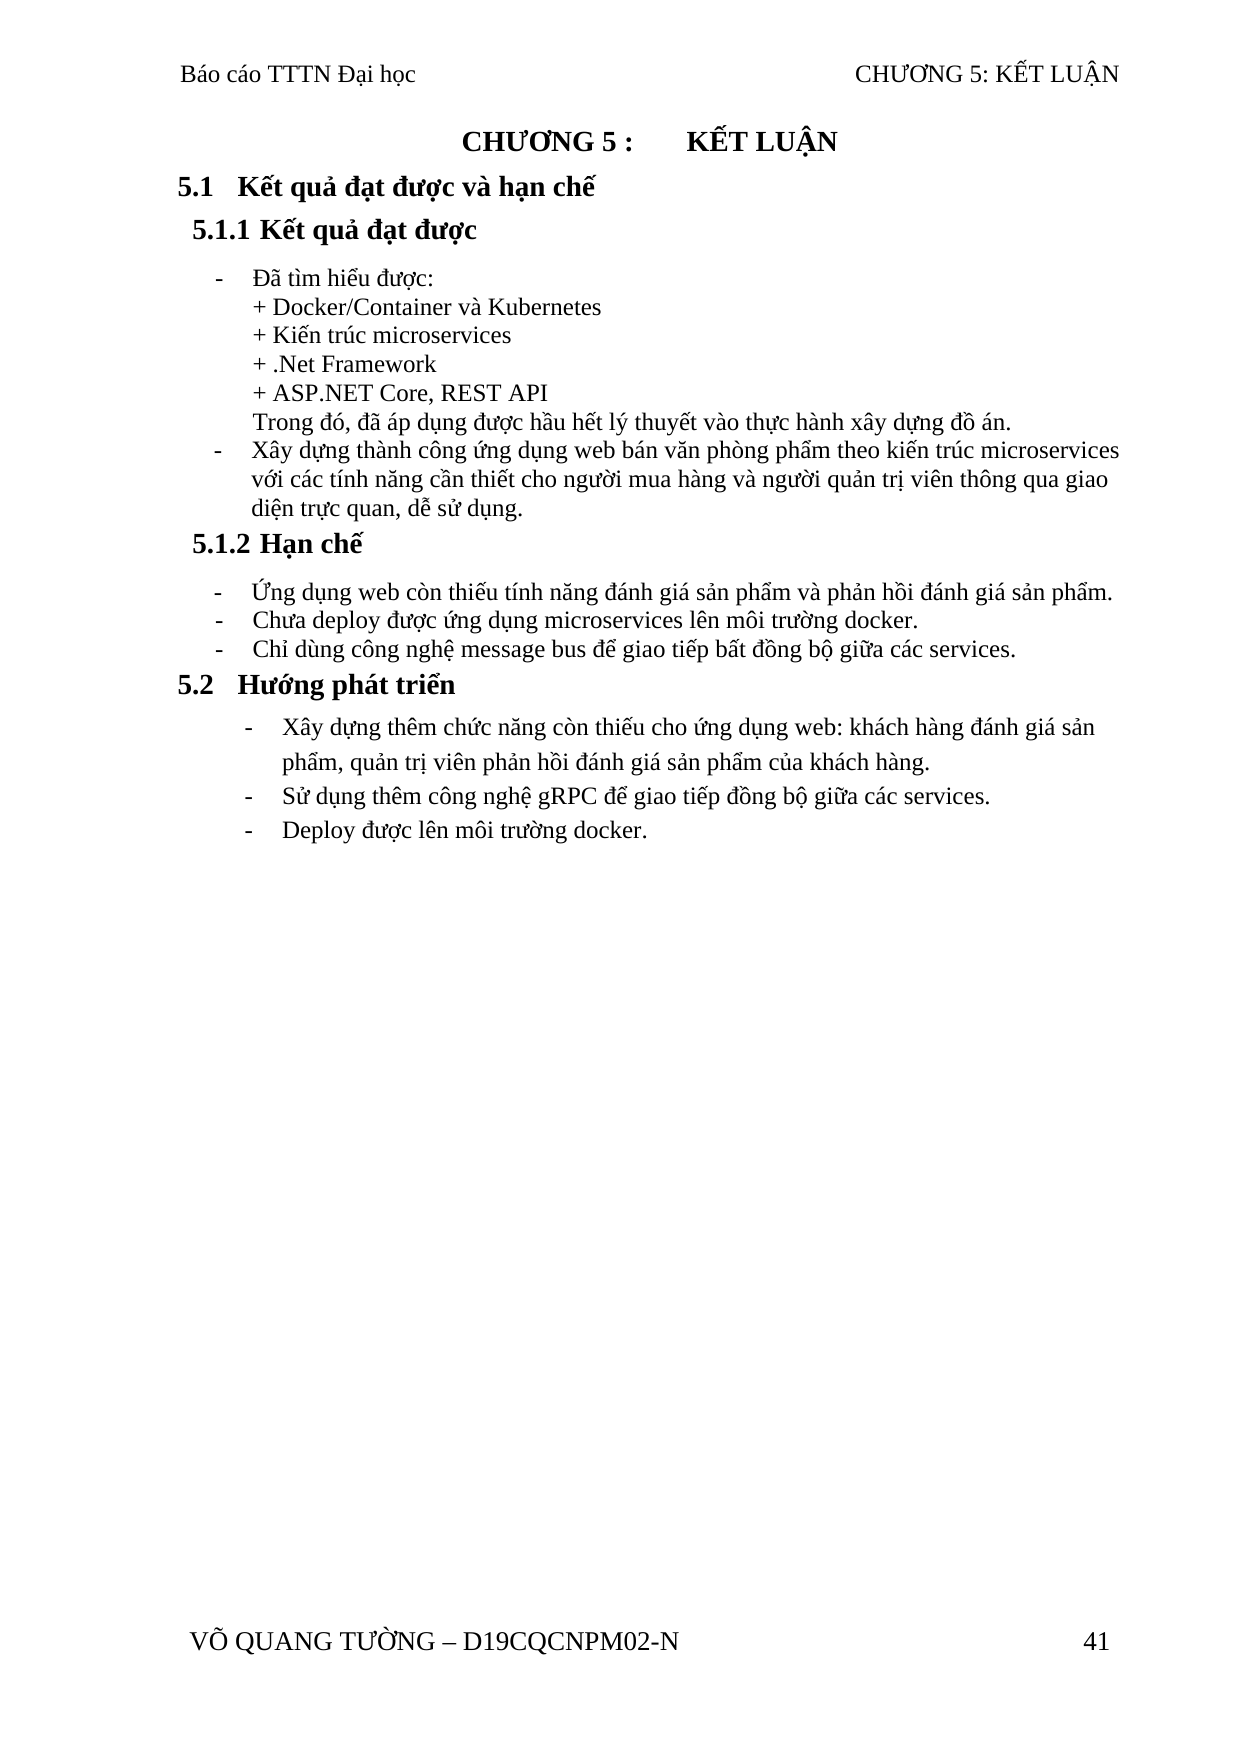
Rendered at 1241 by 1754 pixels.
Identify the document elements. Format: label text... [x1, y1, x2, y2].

list Trong đó, đã áp dụng được hầu hết lý thuyết vào thực hành xây dựng đồ án. [252, 407, 1122, 435]
list Deploy được lên môi trường docker. [244, 816, 1122, 844]
subtitle Kết quả đạt được [192, 212, 1122, 245]
list Xây dựng thêm chức năng còn thiếu cho ứng dụng web: khách hàng đánh giá sản phẩm, quản trị viên phản hồi đánh giá sản phẩm của khách hàng. [244, 712, 1122, 775]
list Sử dụng thêm công nghệ gRPC để giao tiếp đồng bộ giữa các services. [244, 781, 1122, 810]
list Chưa deploy được ứng dụng microservices lên môi trường docker. [215, 606, 1122, 634]
list Ứng dụng web còn thiếu tính năng đánh giá sản phẩm và phản hồi đánh giá sản phẩm. [213, 577, 1122, 606]
subtitle KẾT LUẬN [177, 124, 1122, 158]
list + .Net Framework [252, 349, 1122, 378]
list + Docker/Container và Kubernetes [252, 292, 1122, 320]
list + Kiến trúc microservices [252, 320, 1122, 349]
list Chỉ dùng công nghệ message bus để giao tiếp bất đồng bộ giữa các services. [215, 634, 1122, 663]
subtitle Kết quả đạt được và hạn chế [177, 169, 1122, 203]
subtitle Hướng phát triển [177, 667, 1122, 701]
list Đã tìm hiểu được: [215, 263, 1122, 292]
list Xây dựng thành công ứng dụng web bán văn phòng phẩm theo kiến trúc microservices với các tính năng cần thiết cho người mua hàng và người quản trị viên thông qua giao diện trực quan, dễ sử dụng. [213, 435, 1122, 522]
subtitle Hạn chế [192, 526, 1122, 559]
list + ASP.NET Core, REST API [252, 378, 1122, 407]
